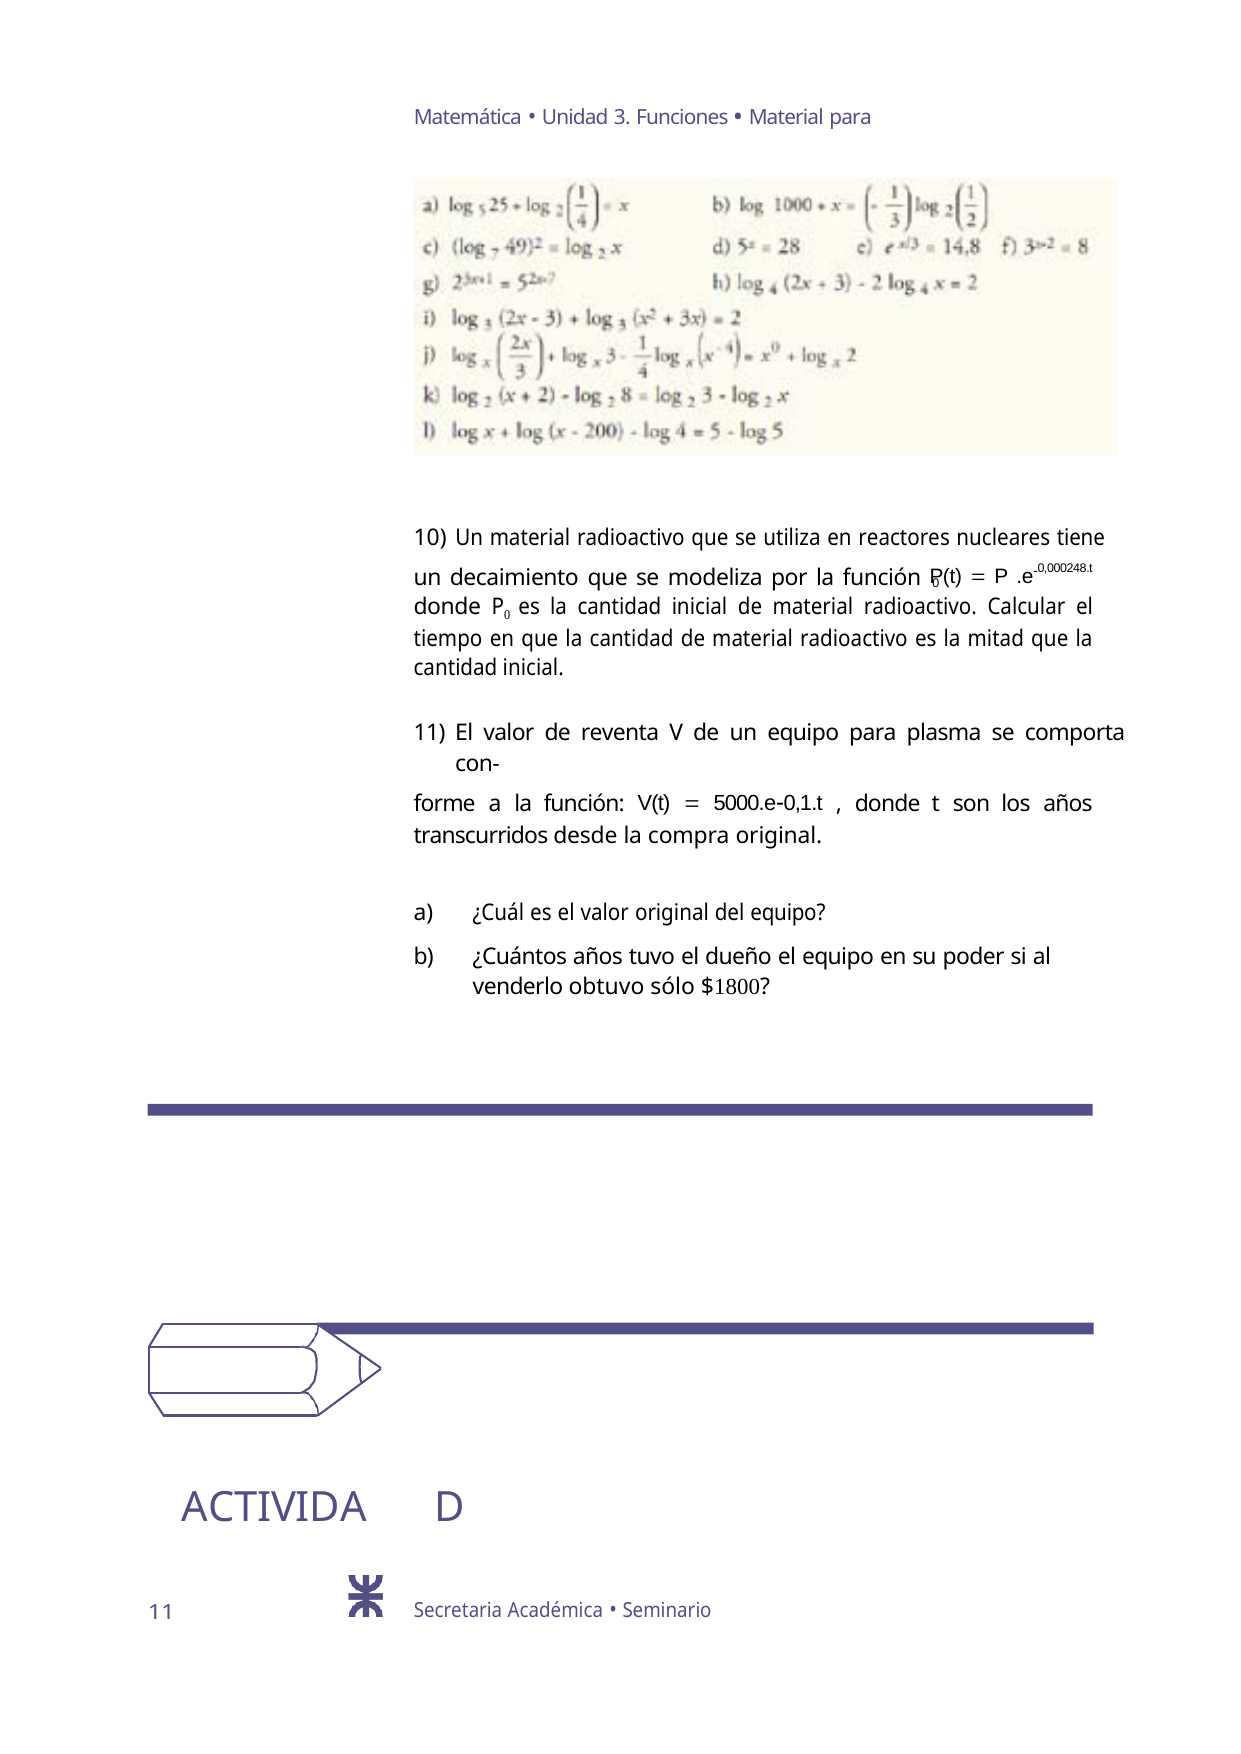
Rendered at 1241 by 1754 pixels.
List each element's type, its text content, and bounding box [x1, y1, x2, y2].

subtitle ACTIVIDAD [434, 1477, 1126, 1534]
subtitle ACTIVIDAD [181, 1477, 384, 1534]
picture [300, 1391, 319, 1417]
list ¿Cuál es el valor original del equipo? [413, 896, 1126, 927]
text un decaimiento que se modeliza por la función P(t)  P .e0,000248.t donde P es la cantidad inicial de material radioactivo. Calcular el tiempo en que la cantidad de material radioactivo es la mitad que la cantidad inicial. [413, 562, 1093, 682]
picture [348, 1575, 383, 1617]
text forme a la función: V(t)  5000.e0,1.t , donde t son los años transcurridos desde la compra original. [413, 787, 1093, 850]
picture [300, 1322, 319, 1348]
picture [413, 178, 1117, 456]
list Un material radioactivo que se utiliza en reactores nucleares tiene [413, 521, 1126, 552]
list El valor de reventa V de un equipo para plasma se comporta con- [413, 715, 1126, 778]
list ¿Cuántos años tuvo el dueño el equipo en su poder si al venderlo obtuvo sólo $? [413, 940, 1093, 1001]
